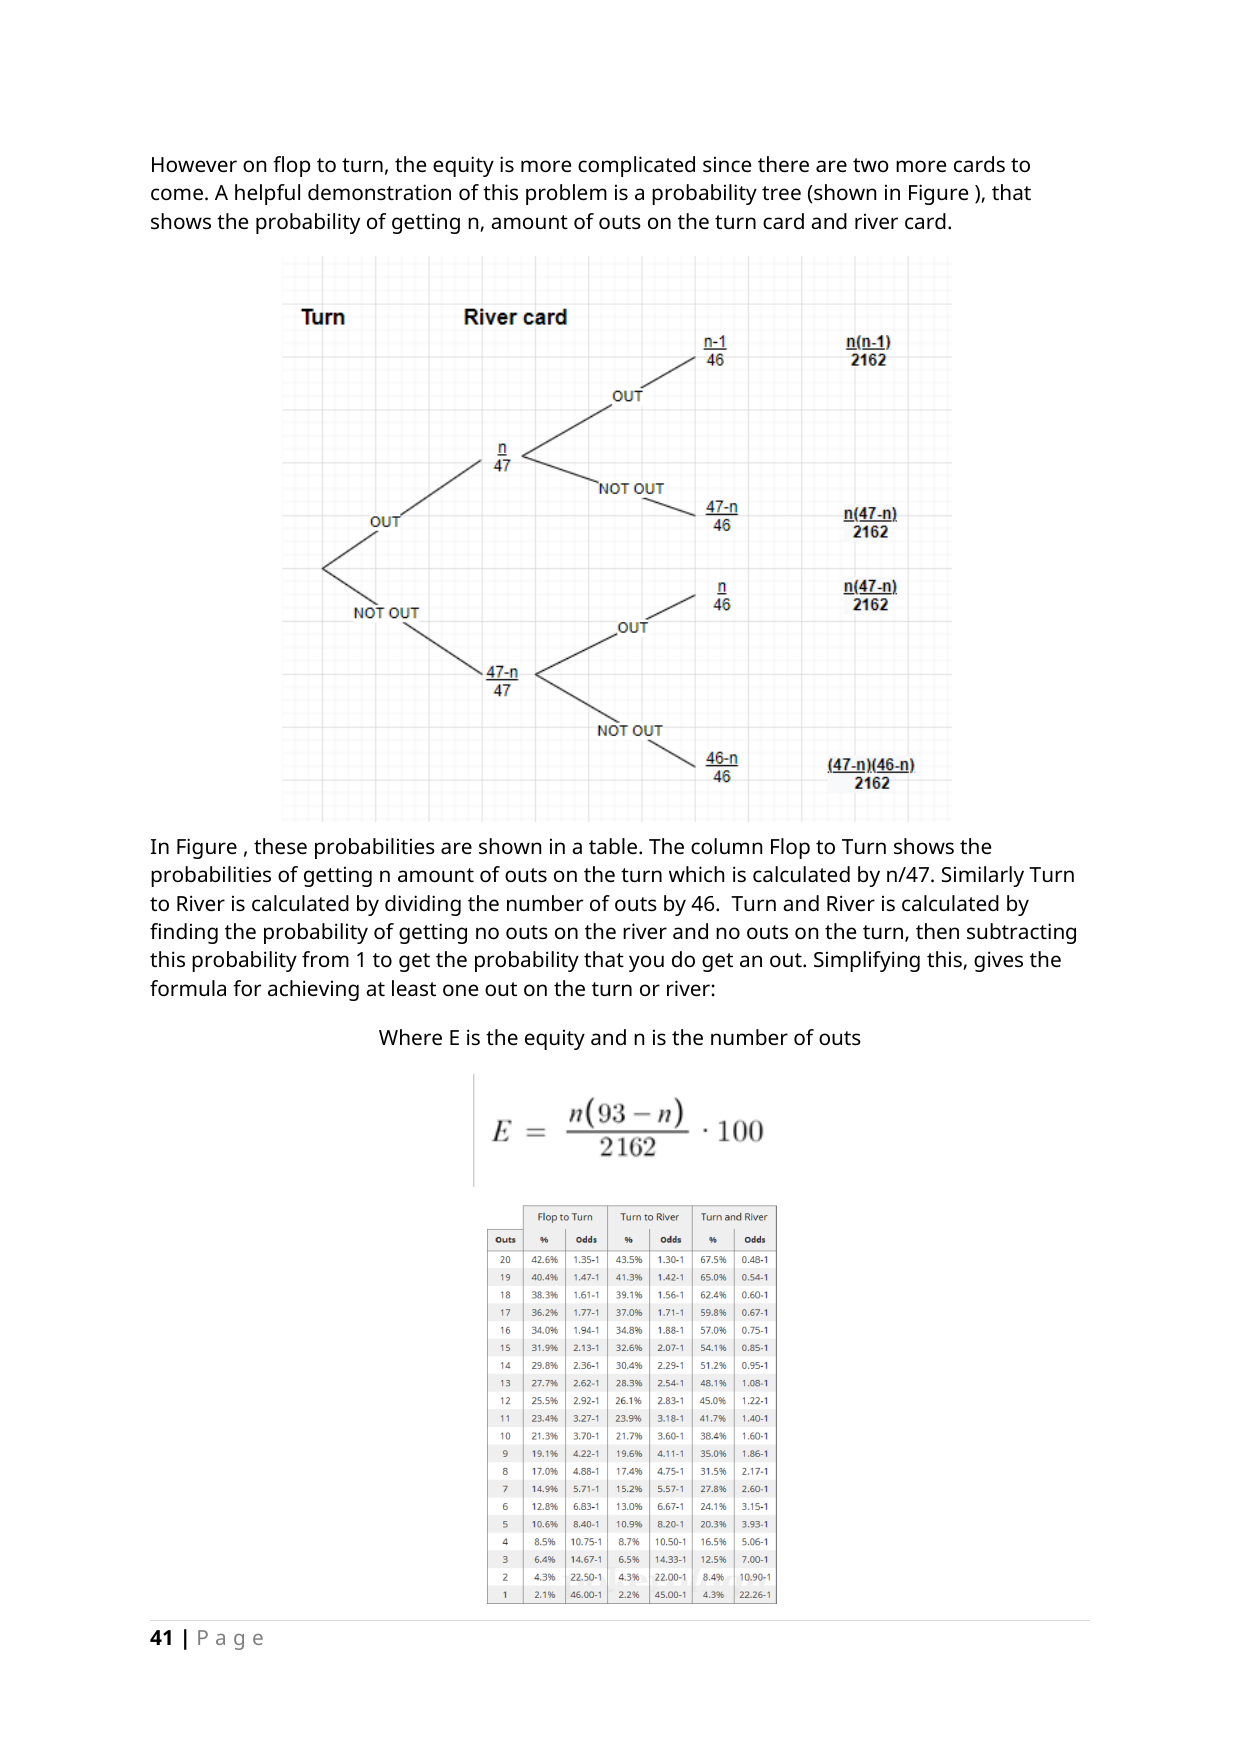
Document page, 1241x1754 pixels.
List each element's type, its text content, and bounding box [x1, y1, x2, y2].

text Where E is the equity and n is the number of outs [150, 1023, 1090, 1052]
picture [471, 1074, 798, 1187]
text However on flop to turn, the equity is more complicated since there are two more cards to come. A helpful demonstration of this problem is a probability tree (shown in Figure ), that shows the probability of getting n, amount of outs on the turn card and river card. [150, 150, 1090, 235]
picture [477, 1201, 786, 1614]
picture [282, 256, 953, 822]
